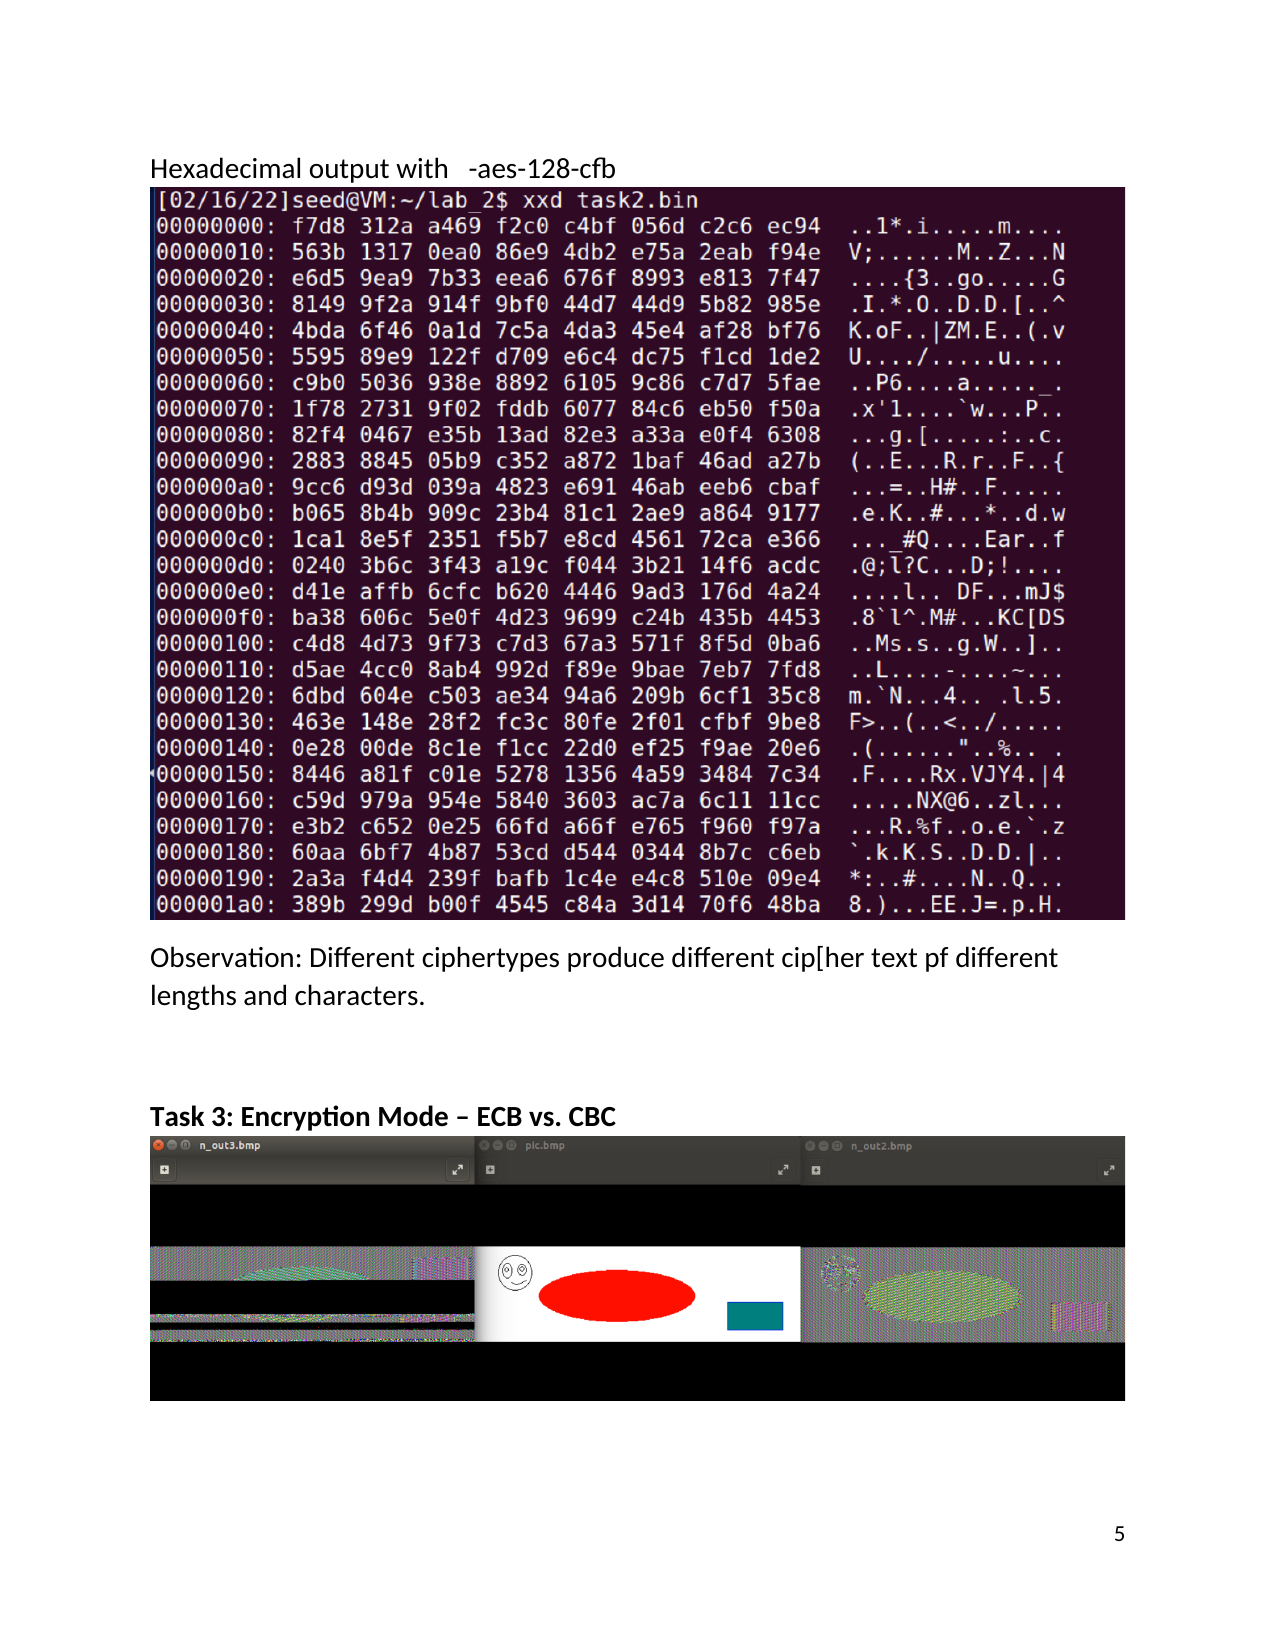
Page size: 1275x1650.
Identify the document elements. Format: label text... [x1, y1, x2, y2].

text Observation: Different ciphertypes produce different cip[her text pf different lengths and characters. [150, 939, 1125, 1013]
picture [150, 1136, 1125, 1401]
text Task 3: Encryption Mode – ECB vs. CBC [150, 1098, 1125, 1136]
text Hexadecimal output with -aes-128-cfb [150, 150, 1125, 187]
picture [150, 187, 1125, 920]
